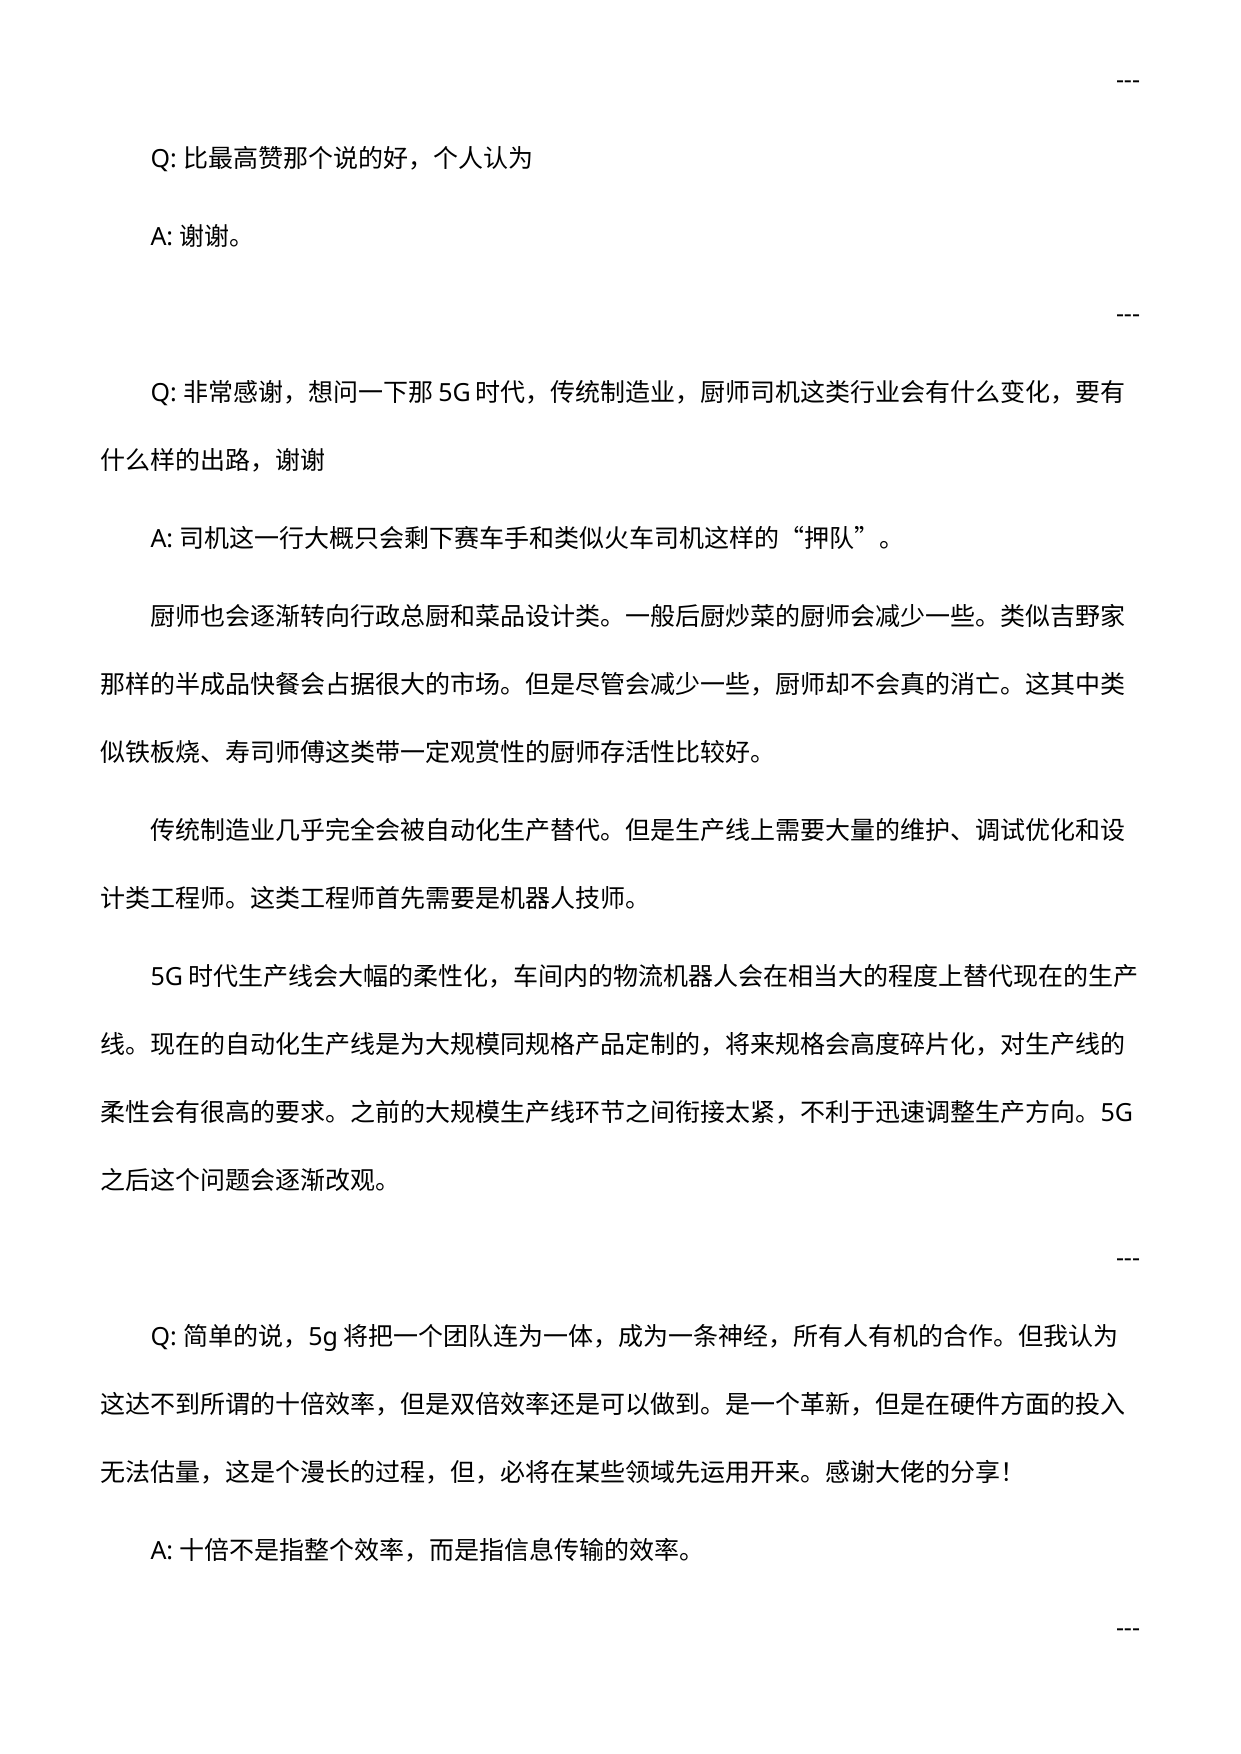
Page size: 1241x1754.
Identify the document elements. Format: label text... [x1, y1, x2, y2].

text Q: 比最高赞那个说的好，个人认为 [100, 123, 1140, 191]
text A: 谢谢。 [100, 201, 1140, 269]
text Q: 非常感谢，想问一下那5G时代，传统制造业，厨师司机这类行业会有什么变化，要有什么样的出路，谢谢 [100, 357, 1140, 493]
text --- [100, 45, 1140, 113]
text Q: 简单的说，5g将把一个团队连为一体，成为一条神经，所有人有机的合作。但我认为这达不到所谓的十倍效率，但是双倍效率还是可以做到。是一个革新，但是在硬件方面的投入无法估量，这是个漫长的过程，但，必将在某些领域先运用开来。感谢大佬的分享！ [100, 1301, 1140, 1504]
text 传统制造业几乎完全会被自动化生产替代。但是生产线上需要大量的维护、调试优化和设计类工程师。这类工程师首先需要是机器人技师。 [100, 795, 1140, 931]
text A: 十倍不是指整个效率，而是指信息传输的效率。 [100, 1514, 1140, 1582]
text --- [100, 1223, 1140, 1291]
text --- [100, 1592, 1140, 1660]
text A: 司机这一行大概只会剩下赛车手和类似火车司机这样的“押队”。 [100, 503, 1140, 571]
text --- [100, 279, 1140, 347]
text 厨师也会逐渐转向行政总厨和菜品设计类。一般后厨炒菜的厨师会减少一些。类似吉野家那样的半成品快餐会占据很大的市场。但是尽管会减少一些，厨师却不会真的消亡。这其中类似铁板烧、寿司师傅这类带一定观赏性的厨师存活性比较好。 [100, 581, 1140, 785]
text 5G时代生产线会大幅的柔性化，车间内的物流机器人会在相当大的程度上替代现在的生产线。现在的自动化生产线是为大规模同规格产品定制的，将来规格会高度碎片化，对生产线的柔性会有很高的要求。之前的大规模生产线环节之间衔接太紧，不利于迅速调整生产方向。5G之后这个问题会逐渐改观。 [100, 941, 1140, 1212]
